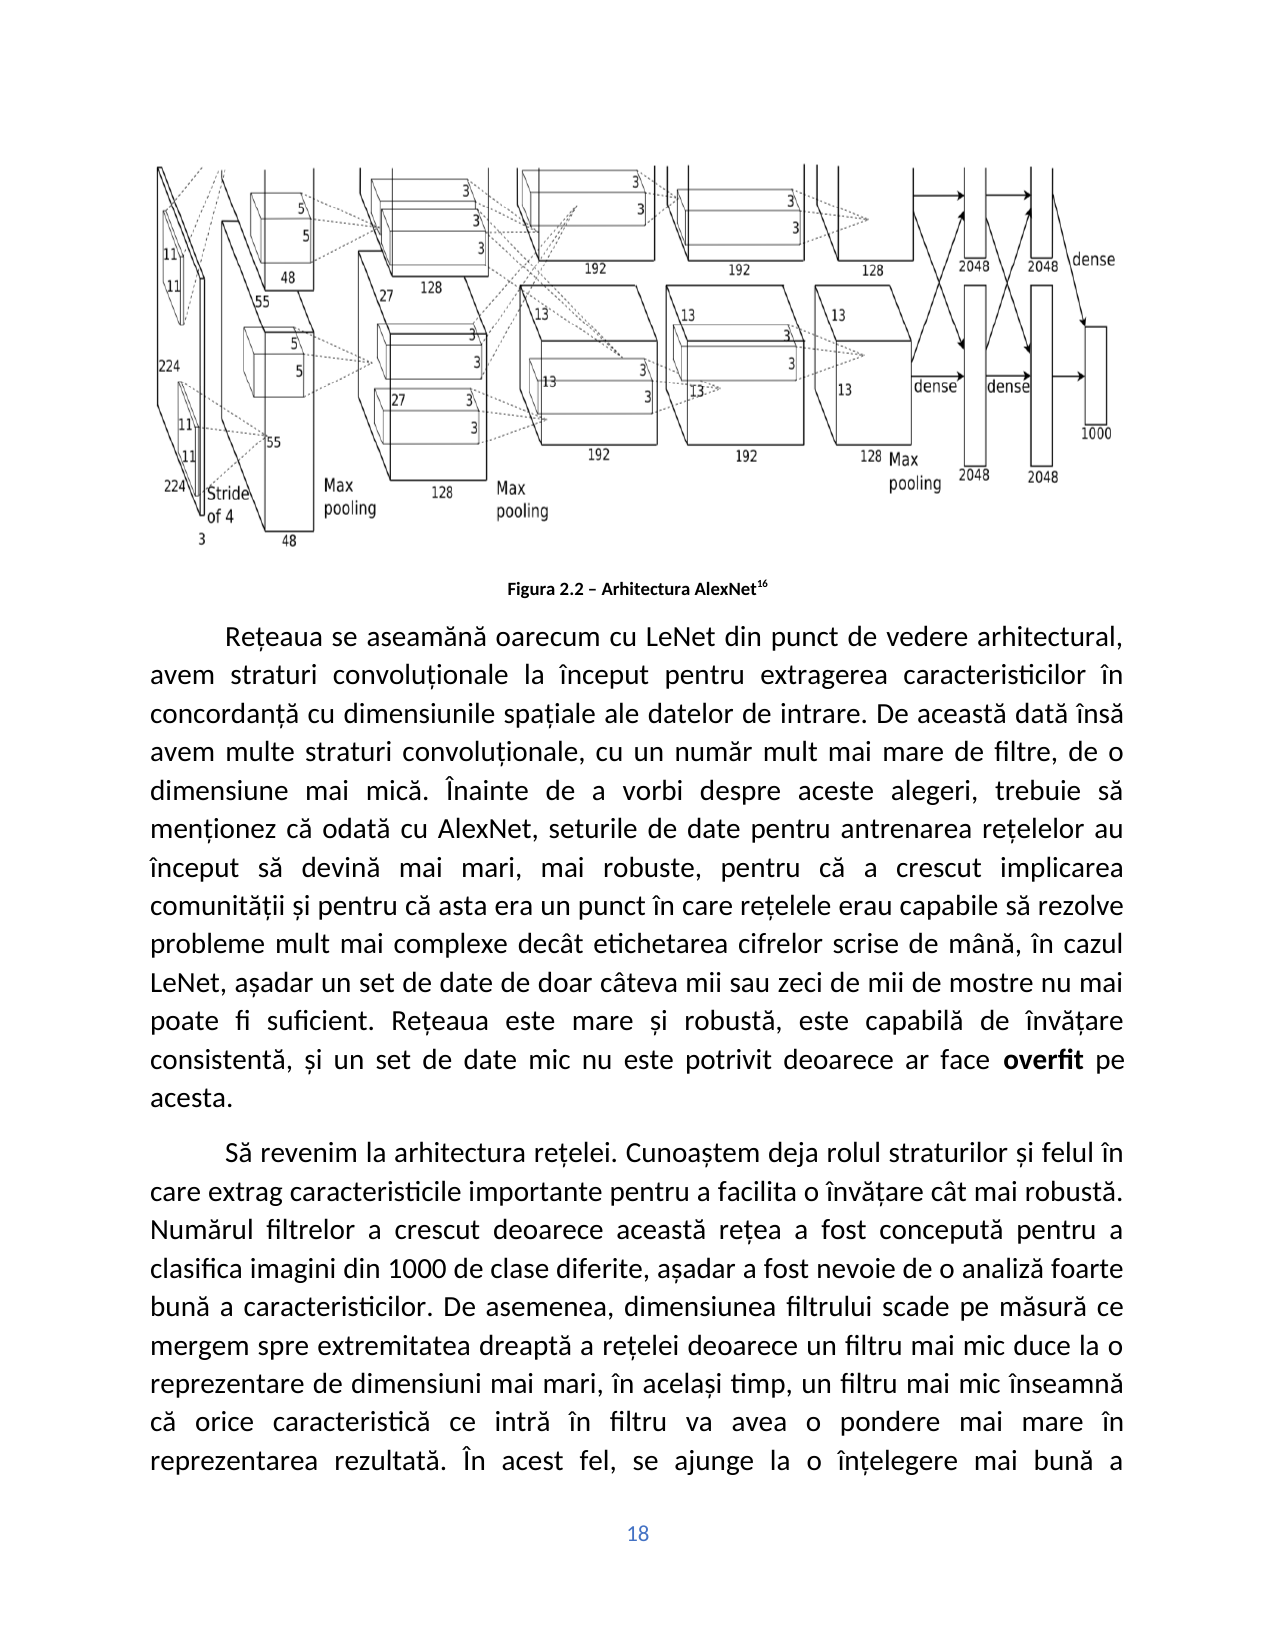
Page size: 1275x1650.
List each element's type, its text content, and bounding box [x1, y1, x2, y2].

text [150, 1134, 1125, 1477]
text Figura 2.2 – Arhitectura AlexNet16 [150, 577, 1125, 599]
picture [150, 150, 1125, 558]
text Rețeaua se aseamănă oarecum cu LeNet din punct de vedere arhitectural, avem straturi convoluționale la început pentru extragerea caracteristicilor în concordanță cu dimensiunile spațiale ale datelor de intrare. De această dată însă avem multe straturi convoluționale, cu un număr mult mai mare de filtre, de o dimensiune mai mică. Înainte de a vorbi despre aceste alegeri, trebuie să menționez că odată cu AlexNet, seturile de date pentru antrenarea rețelelor au început să devină mai mari, mai robuste, pentru că a crescut implicarea comunității și pentru că asta era un punct în care rețelele erau capabile să rezolve probleme mult mai complexe decât etichetarea cifrelor scrise de mână, în cazul LeNet, așadar un set de date de doar câteva mii sau zeci de mii de mostre nu mai poate fi suficient. Rețeaua este mare și robustă, este capabilă de învățare consistentă, și un set de date mic nu este potrivit deoarece ar face overfit pe acesta. [150, 618, 1125, 1115]
